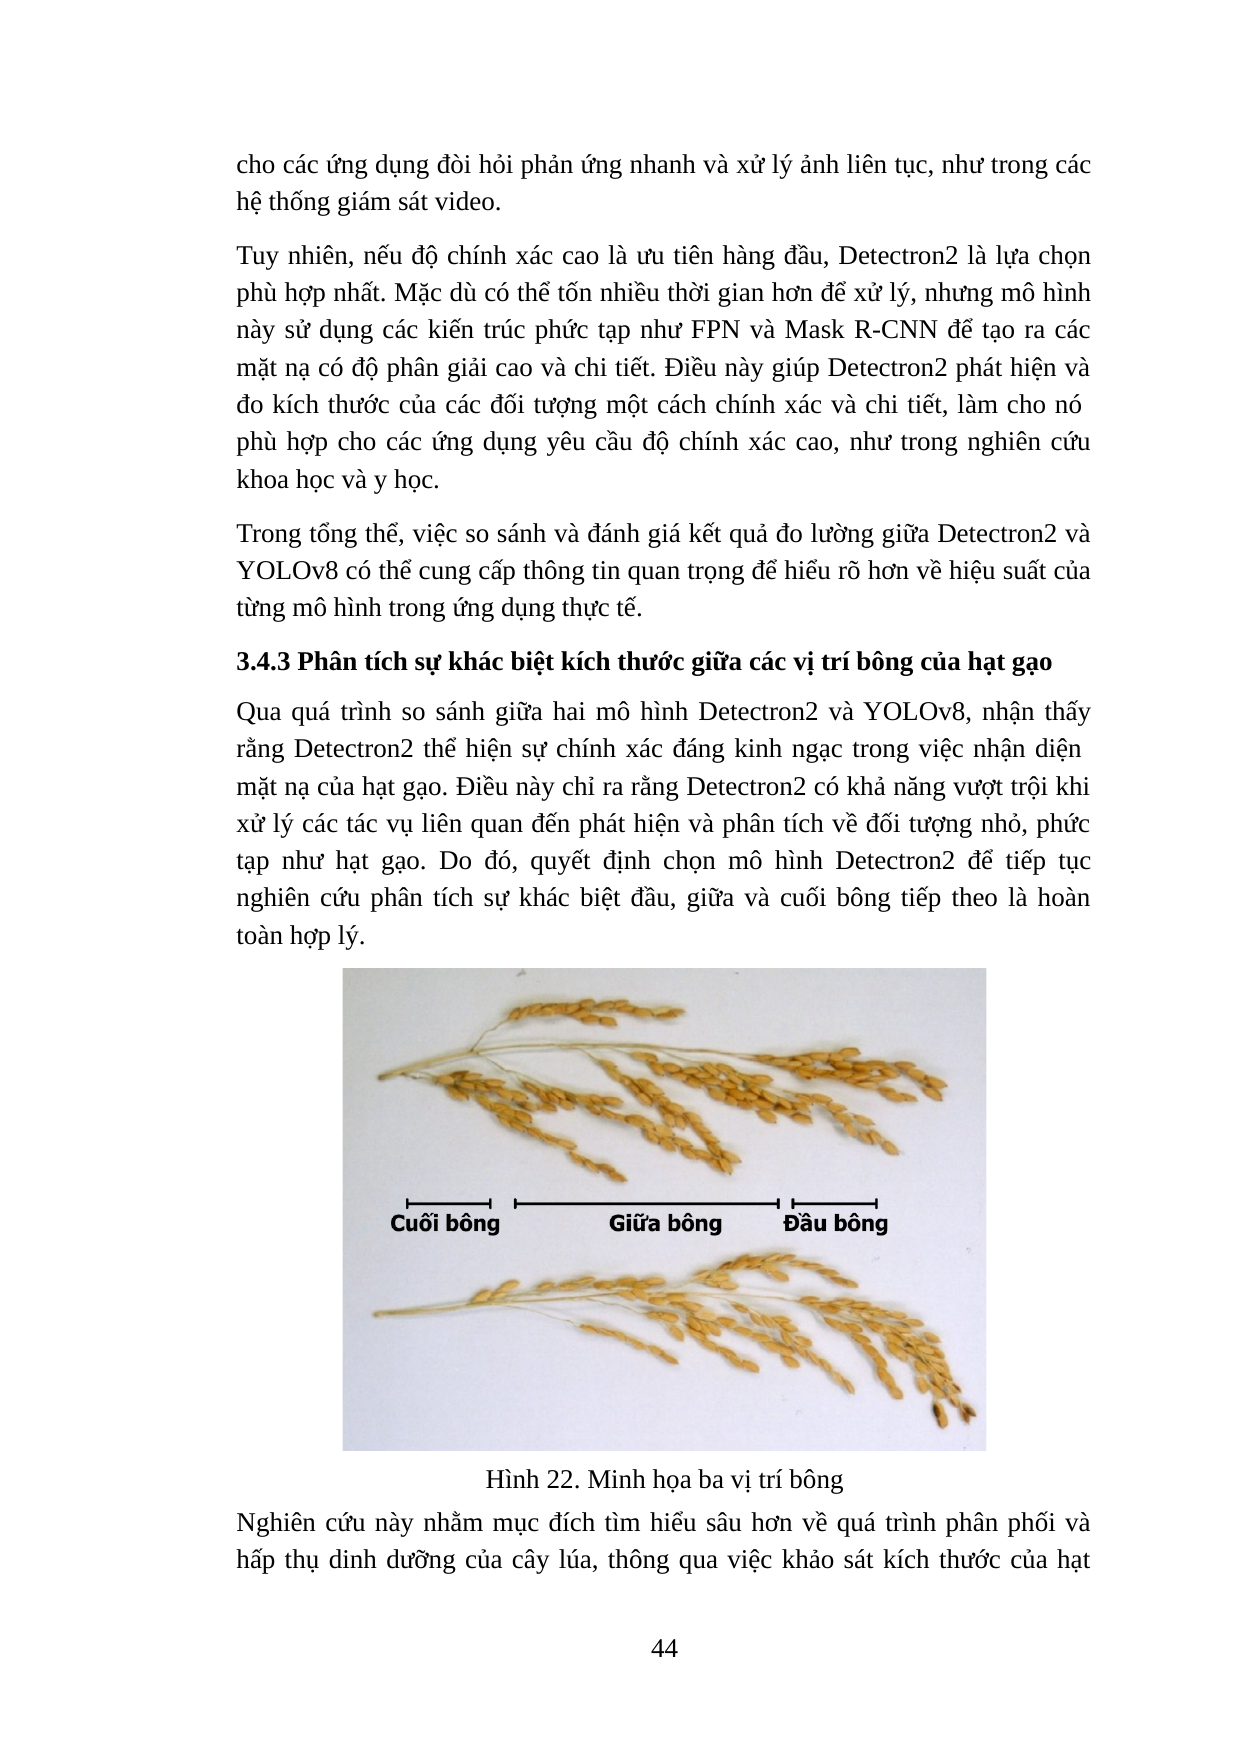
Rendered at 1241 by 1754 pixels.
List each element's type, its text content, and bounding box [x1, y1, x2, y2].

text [236, 148, 1092, 216]
subtitle 3.4.3 Phân tích sự khác biệt kích thước giữa các vị trí bông của hạt gạo [236, 645, 1092, 676]
text Qua quá trình so sánh giữa hai mô hình Detectron2 và YOLOv8, nhận thấy rằng Detectron2 thể hiện sự chính xác đáng kinh ngạc trong việc nhận diện mặt nạ của hạt gạo. Điều này chỉ ra rằng Detectron2 có khả năng vượt trội khi xử lý các tác vụ liên quan đến phát hiện và phân tích về đối tượng nhỏ, phức tạp như hạt gạo. Do đó, quyết định chọn mô hình Detectron2 để tiếp tục nghiên cứu phân tích sự khác biệt đầu, giữa và cuối bông tiếp theo là hoàn toàn hợp lý. [236, 695, 1092, 950]
picture [342, 968, 987, 1451]
text Trong tổng thể, việc so sánh và đánh giá kết quả đo lường giữa Detectron2 và YOLOv8 có thể cung cấp thông tin quan trọng để hiểu rõ hơn về hiệu suất của từng mô hình trong ứng dụng thực tế. [236, 517, 1092, 622]
text Tuy nhiên, nếu độ chính xác cao là ưu tiên hàng đầu, Detectron2 là lựa chọn phù hợp nhất. Mặc dù có thể tốn nhiều thời gian hơn để xử lý, nhưng mô hình này sử dụng các kiến trúc phức tạp như FPN và Mask R-CNN để tạo ra các mặt nạ có độ phân giải cao và chi tiết. Điều này giúp Detectron2 phát hiện và đo kích thước của các đối tượng một cách chính xác và chi tiết, làm cho nó phù hợp cho các ứng dụng yêu cầu độ chính xác cao, như trong nghiên cứu khoa học và y học. [236, 239, 1092, 494]
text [236, 1506, 1092, 1575]
text Hình 22. Minh họa ba vị trí bông [236, 1463, 1092, 1494]
